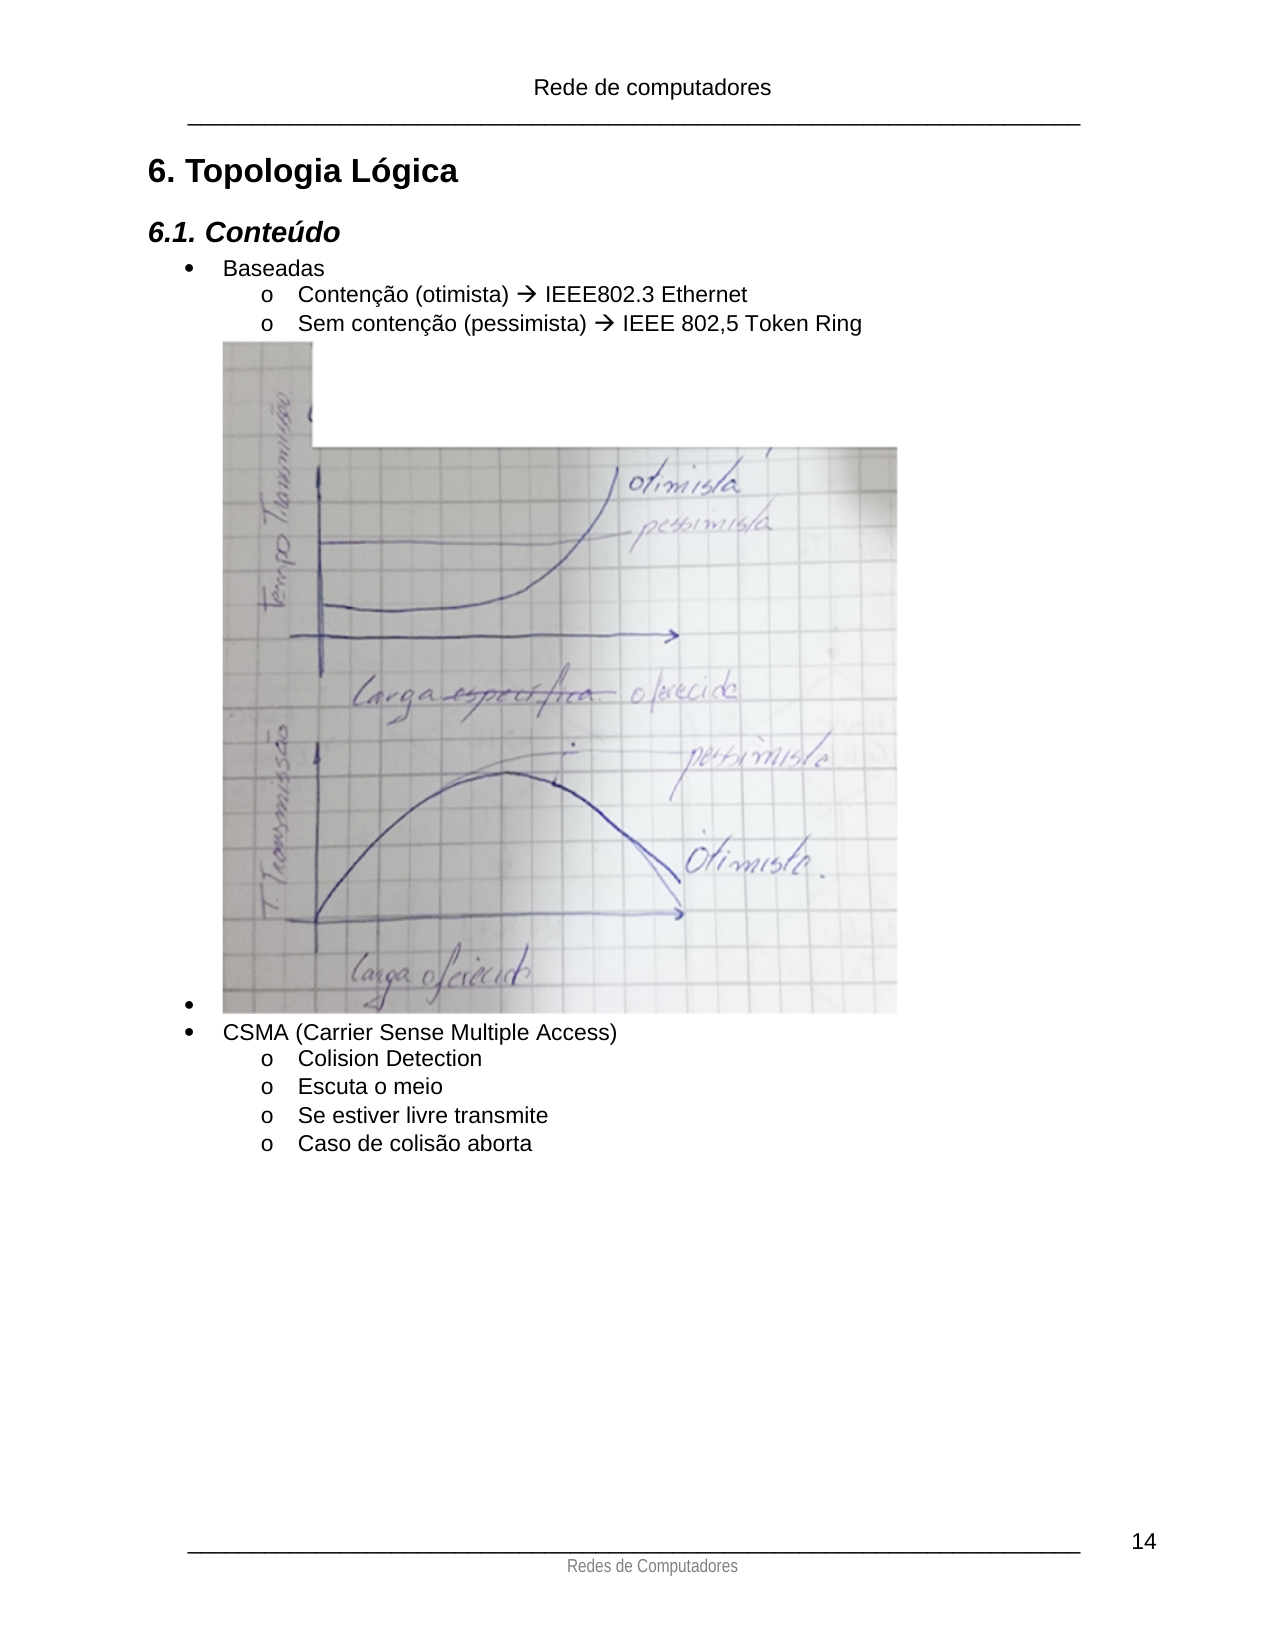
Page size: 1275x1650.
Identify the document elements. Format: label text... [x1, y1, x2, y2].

list Escuta o meio [260, 1073, 1157, 1102]
list Colision Detection [260, 1045, 1157, 1073]
list Sem contenção (pessimista) IEEE 802,5 Token Ring [260, 309, 1157, 338]
list Se estiver livre transmite [260, 1102, 1157, 1130]
list Caso de colisão aborta [260, 1130, 1157, 1158]
subtitle Topologia Lógica [148, 152, 1157, 190]
list Contenção (otimista) IEEE802.3 Ethernet [260, 281, 1157, 309]
subtitle Conteúdo [148, 215, 1157, 248]
list Baseadas [185, 255, 1157, 281]
list CSMA (Carrier Sense Multiple Access) [185, 1019, 1157, 1045]
